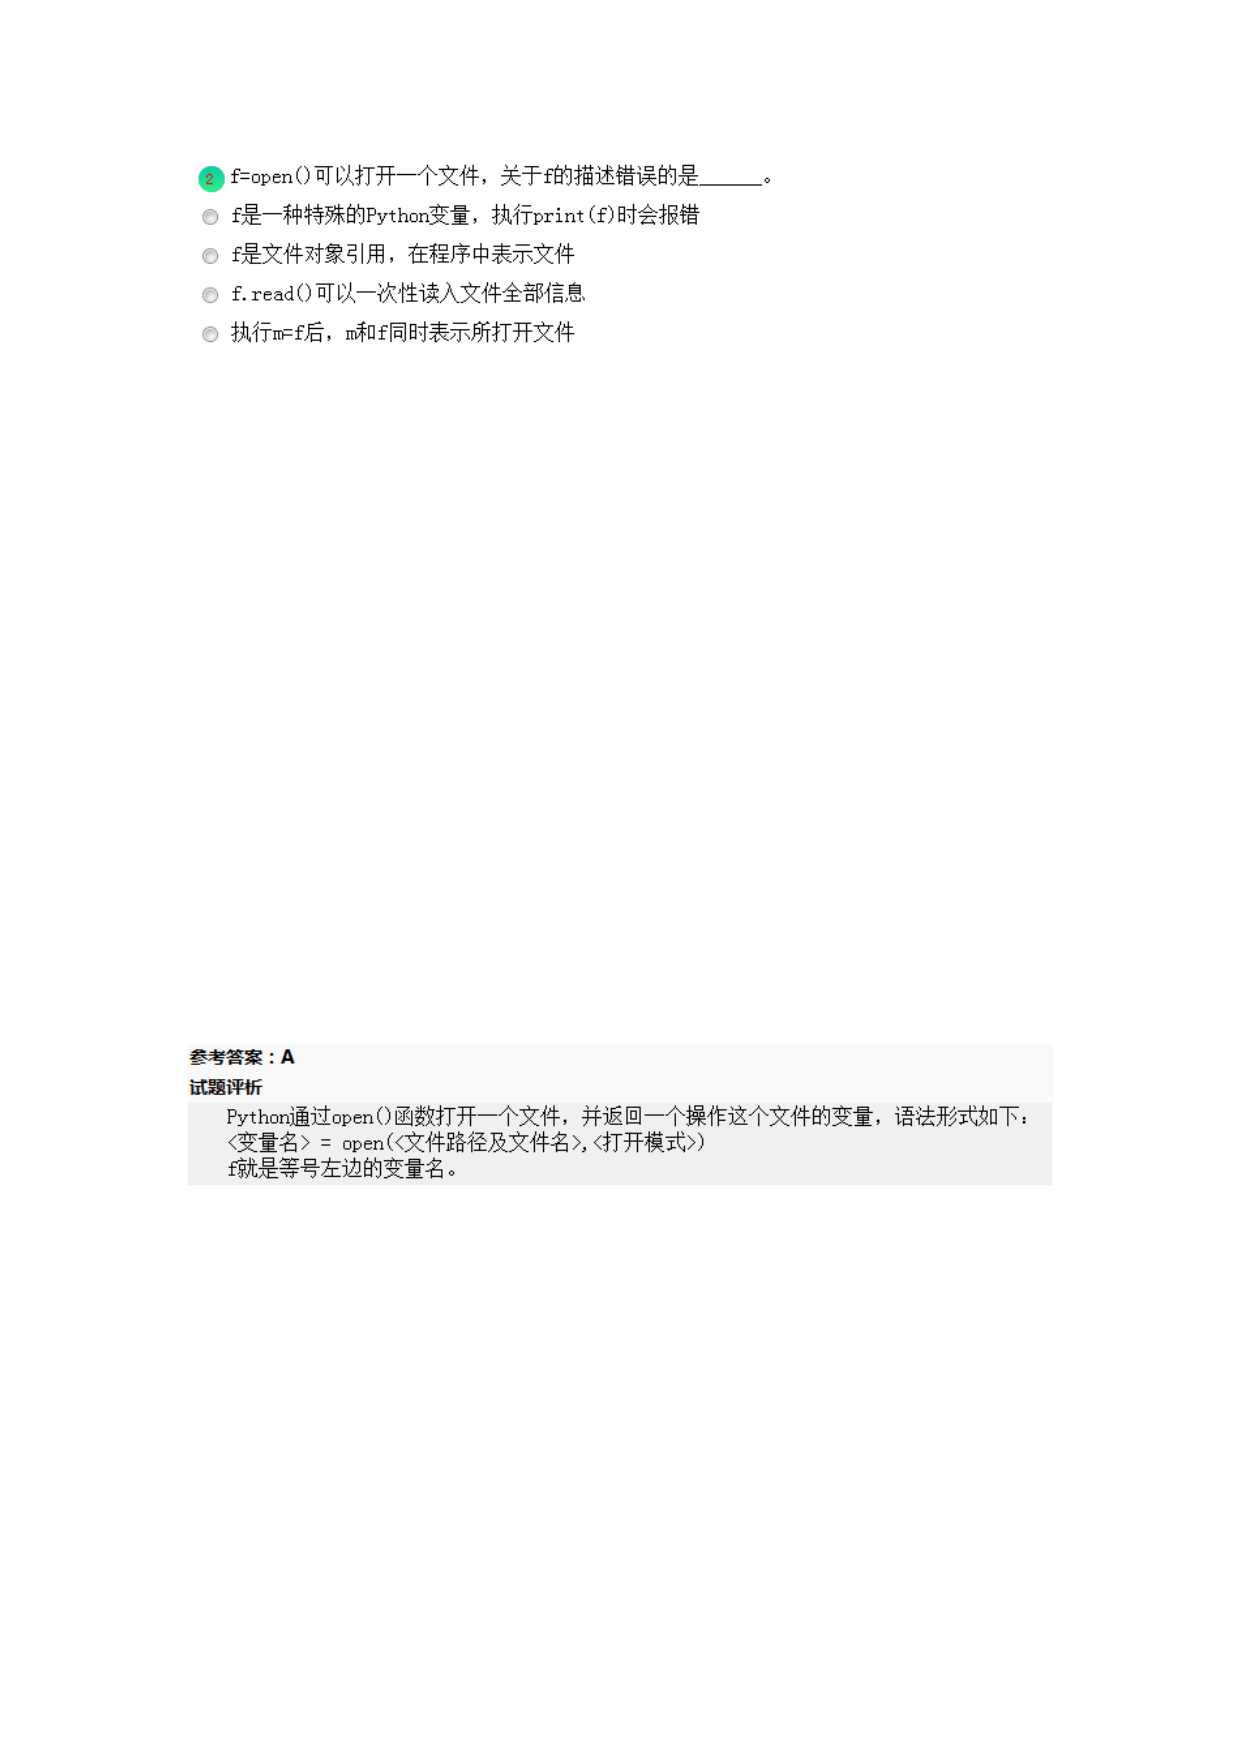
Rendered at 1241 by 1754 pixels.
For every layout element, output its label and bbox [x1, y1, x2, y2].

picture [187, 162, 1053, 1185]
